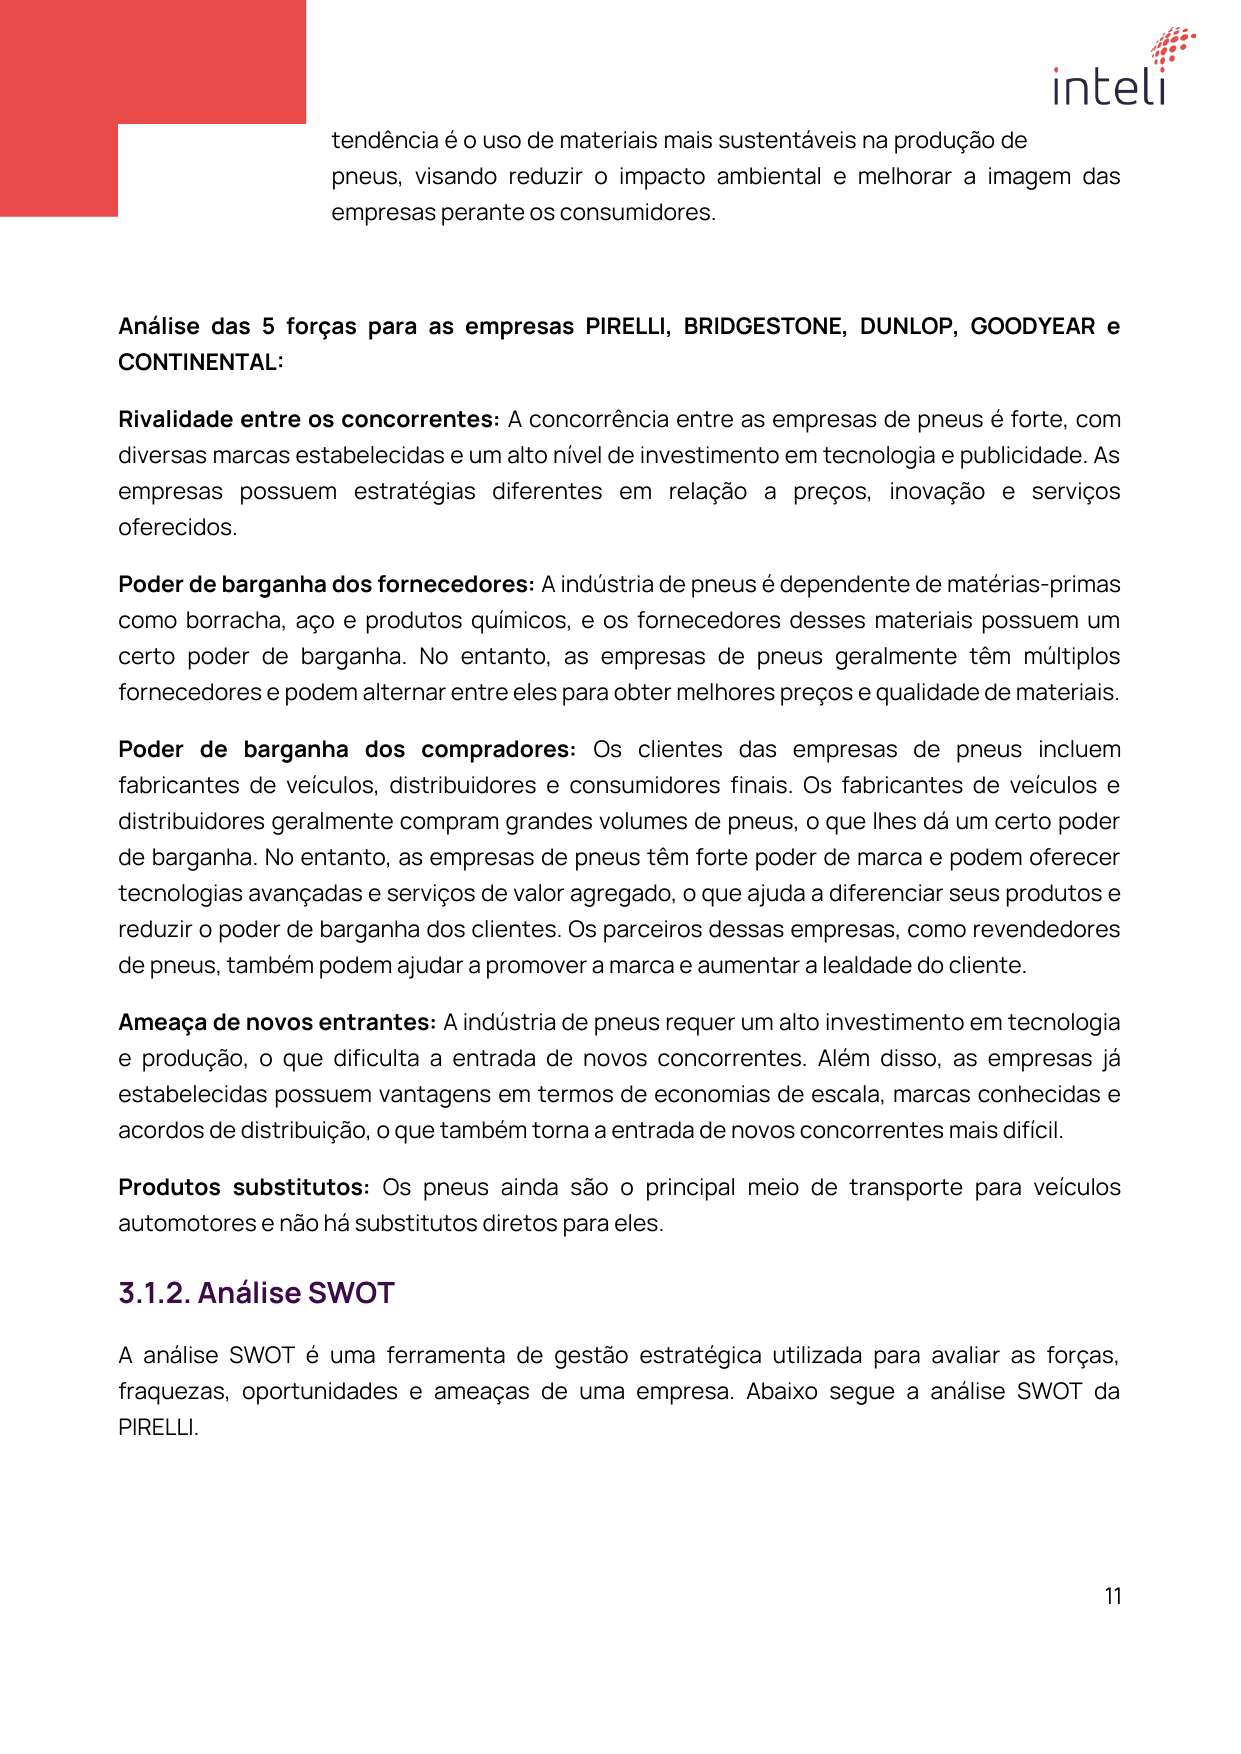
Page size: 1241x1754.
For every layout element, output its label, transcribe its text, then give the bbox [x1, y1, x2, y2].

picture [0, 0, 307, 217]
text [118, 124, 1122, 227]
text Produtos substitutos: Os pneus ainda são o principal meio de transporte para veículos automotores e não há substitutos diretos para eles. [118, 1171, 1122, 1238]
text Poder de barganha dos compradores: Os clientes das empresas de pneus incluem fabricantes de veículos, distribuidores e consumidores finais. Os fabricantes de veículos e distribuidores geralmente compram grandes volumes de pneus, o que lhes dá um certo poder de barganha. No entanto, as empresas de pneus têm forte poder de marca e podem oferecer tecnologias avançadas e serviços de valor agregado, o que ajuda a diferenciar seus produtos e reduzir o poder de barganha dos clientes. Os parceiros dessas empresas, como revendedores de pneus, também podem ajudar a promover a marca e aumentar a lealdade do cliente. [118, 733, 1122, 980]
text Ameaça de novos entrantes: A indústria de pneus requer um alto investimento em tecnologia e produção, o que dificulta a entrada de novos concorrentes. Além disso, as empresas já estabelecidas possuem vantagens em termos de economias de escala, marcas conhecidas e acordos de distribuição, o que também torna a entrada de novos concorrentes mais difícil. [118, 1006, 1122, 1145]
text A análise SWOT é uma ferramenta de gestão estratégica utilizada para avaliar as forças, fraquezas, oportunidades e ameaças de uma empresa. Abaixo segue a análise SWOT da PIRELLI. [118, 1339, 1122, 1442]
text Rivalidade entre os concorrentes: A concorrência entre as empresas de pneus é forte, com diversas marcas estabelecidas e um alto nível de investimento em tecnologia e publicidade. As empresas possuem estratégias diferentes em relação a preços, inovação e serviços oferecidos. [118, 403, 1122, 542]
picture [1054, 27, 1197, 105]
text Análise das 5 forças para as empresas PIRELLI, BRIDGESTONE, DUNLOP, GOODYEAR e CONTINENTAL: [118, 310, 1122, 377]
text 3.1.2. Análise SWOT [118, 1272, 1122, 1312]
text Poder de barganha dos fornecedores: A indústria de pneus é dependente de matérias-primas como borracha, aço e produtos químicos, e os fornecedores desses materiais possuem um certo poder de barganha. No entanto, as empresas de pneus geralmente têm múltiplos fornecedores e podem alternar entre eles para obter melhores preços e qualidade de materiais. [118, 568, 1122, 707]
